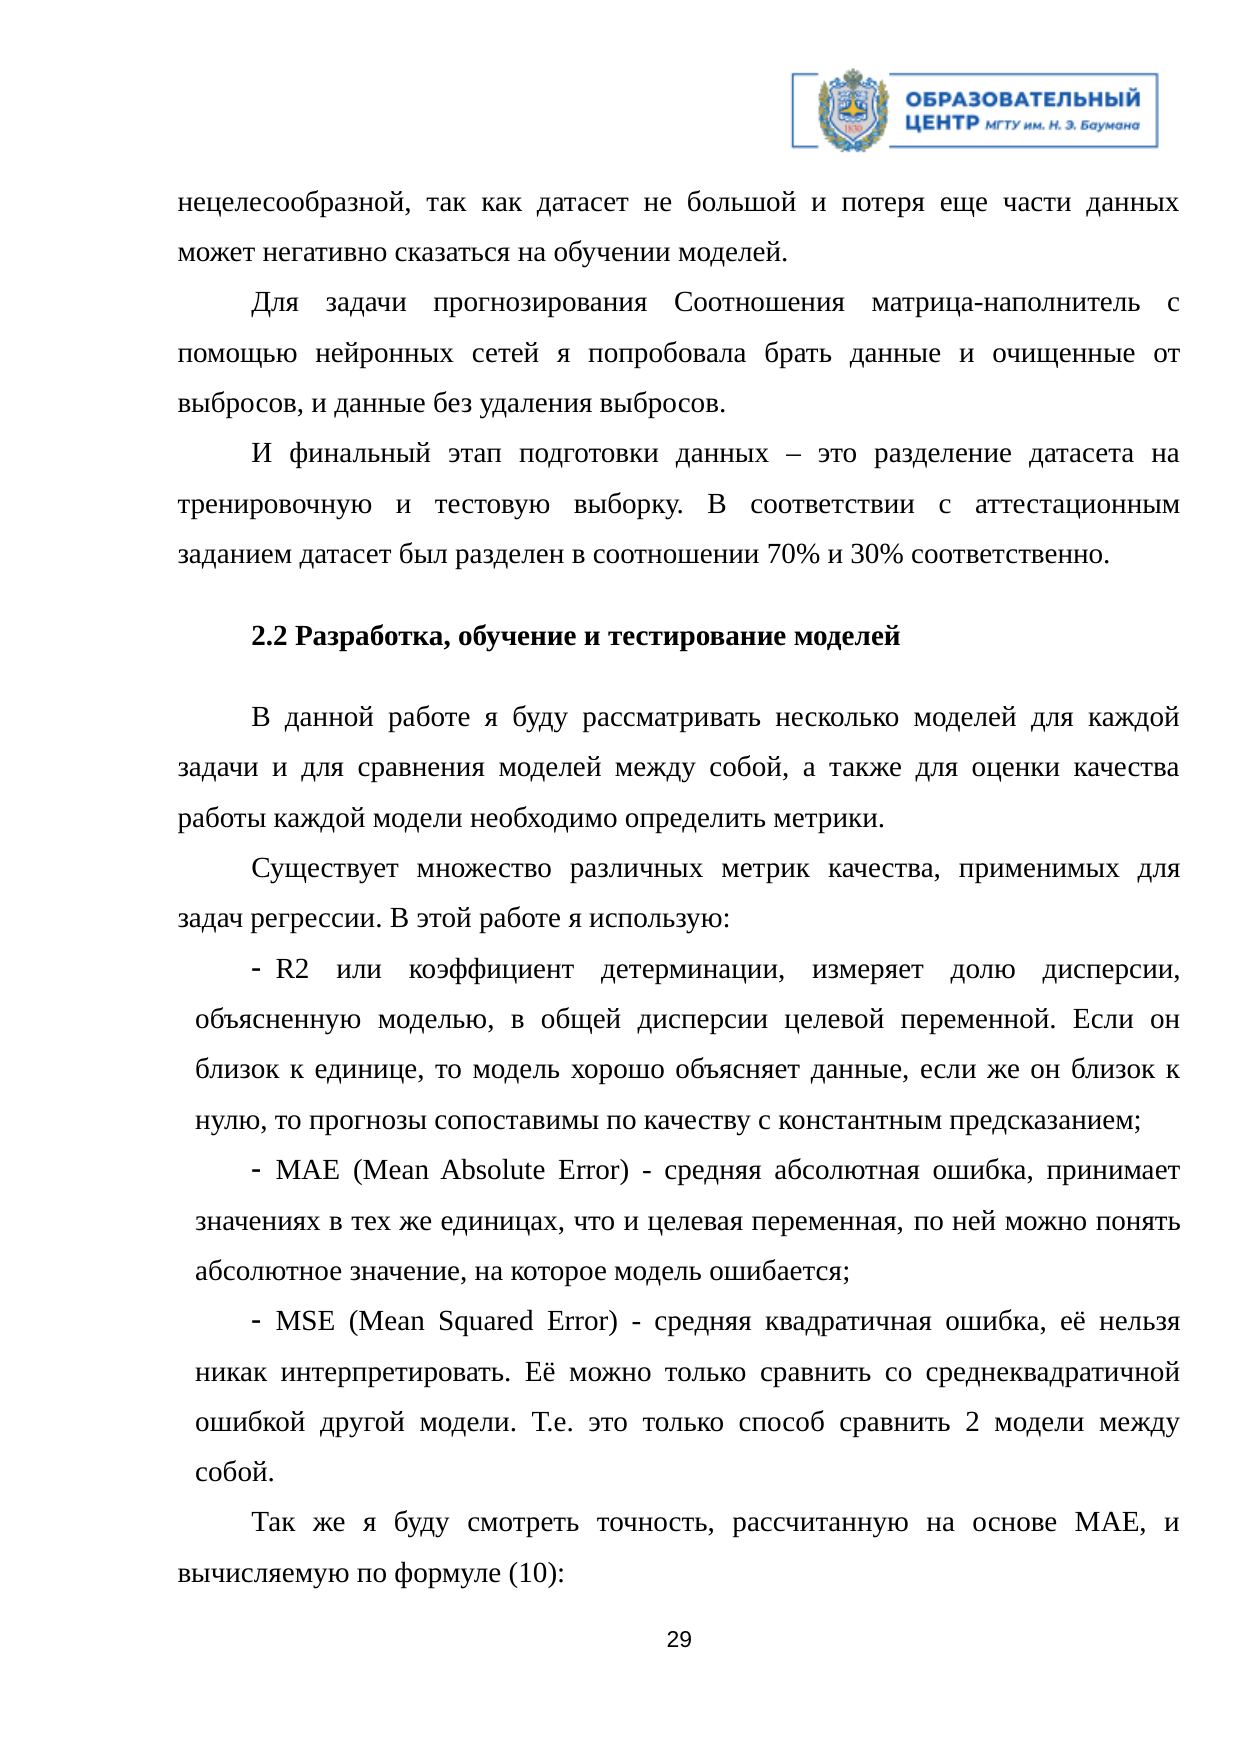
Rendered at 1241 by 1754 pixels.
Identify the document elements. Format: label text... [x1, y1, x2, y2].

picture [761, 45, 1209, 168]
list R2 или коэффициент детерминации, измеряет долю дисперсии, объясненную моделью, в общей дисперсии целевой переменной. Если он близок к единице, то модель хорошо объясняет данные, если же он близок к нулю, то прогнозы сопоставимы по качеству с константным предсказанием; [195, 951, 1181, 1135]
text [177, 118, 1181, 268]
text 2.2 Разработка, обучение и тестирование моделей [177, 618, 1181, 651]
text И финальный этап подготовки данных – это разделение датасета на тренировочную и тестовую выборку. В соответствии с аттестационным заданием датасет был разделен в соотношении 70% и 30% соответственно. [177, 436, 1181, 570]
text Для задачи прогнозирования Соотношения матрица-наполнитель с помощью нейронных сетей я попробовала брать данные и очищенные от выбросов, и данные без удаления выбросов. [177, 284, 1181, 419]
text В данной работе я буду рассматривать несколько моделей для каждой задачи и для сравнения моделей между собой, а также для оценки качества работы каждой модели необходимо определить метрики. [177, 699, 1181, 833]
list MSE (Mean Squared Error) - средняя квадратичная ошибка, её нельзя никак интерпретировать. Её можно только сравнить со среднеквадратичной ошибкой другой модели. Т.е. это только способ сравнить 2 модели между собой. [195, 1303, 1181, 1488]
text Так же я буду смотреть точность, рассчитанную на основе MAE, и вычисляемую по формуле (10): [177, 1504, 1181, 1588]
text Существует множество различных метрик качества, применимых для задач регрессии. В этой работе я использую: [177, 850, 1181, 934]
list MAE (Mean Absolute Error) - средняя абсолютная ошибка, принимает значениях в тех же единицах, что и целевая переменная, по ней можно понять абсолютное значение, на которое модель ошибается; [195, 1152, 1181, 1286]
